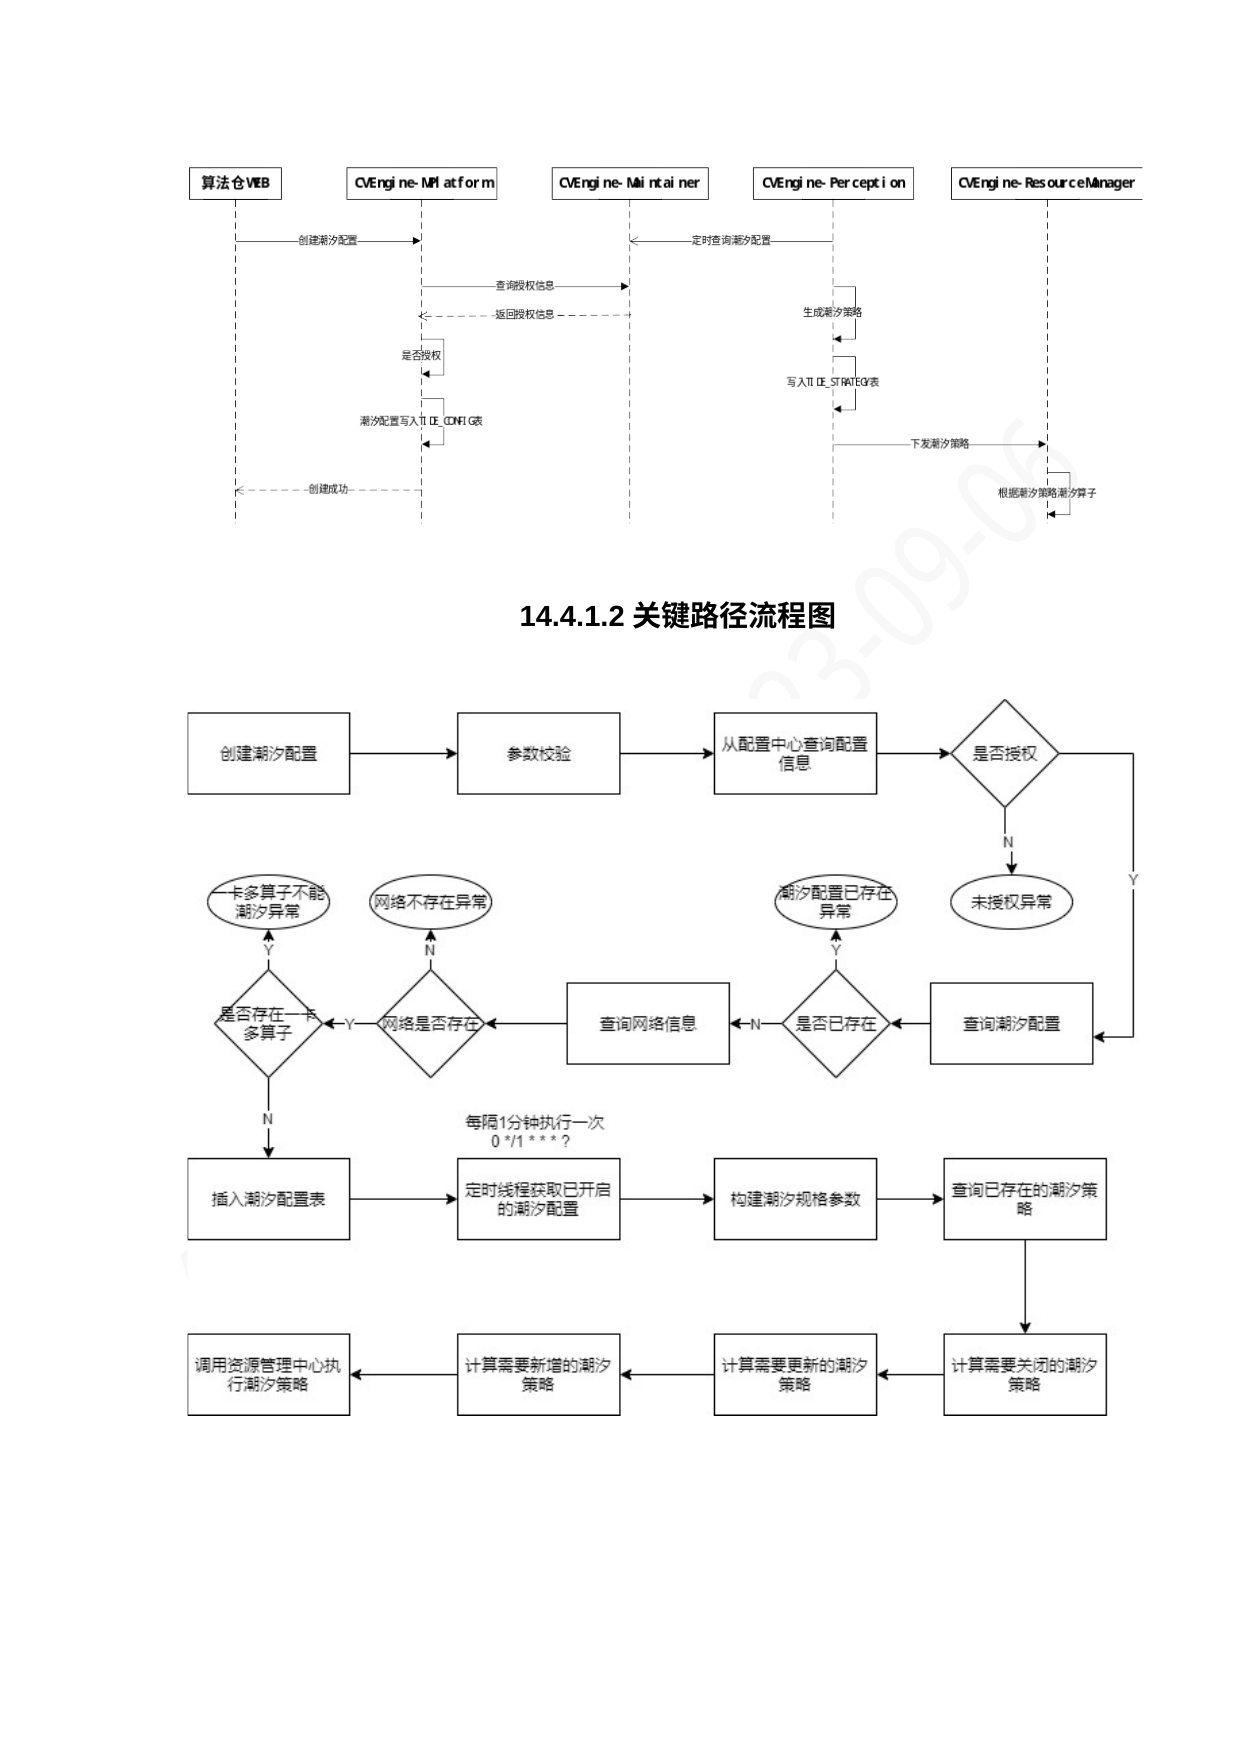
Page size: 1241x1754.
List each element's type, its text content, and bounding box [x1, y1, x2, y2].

picture [187, 699, 1145, 1416]
subtitle 关键路径流程图 [519, 581, 1053, 646]
